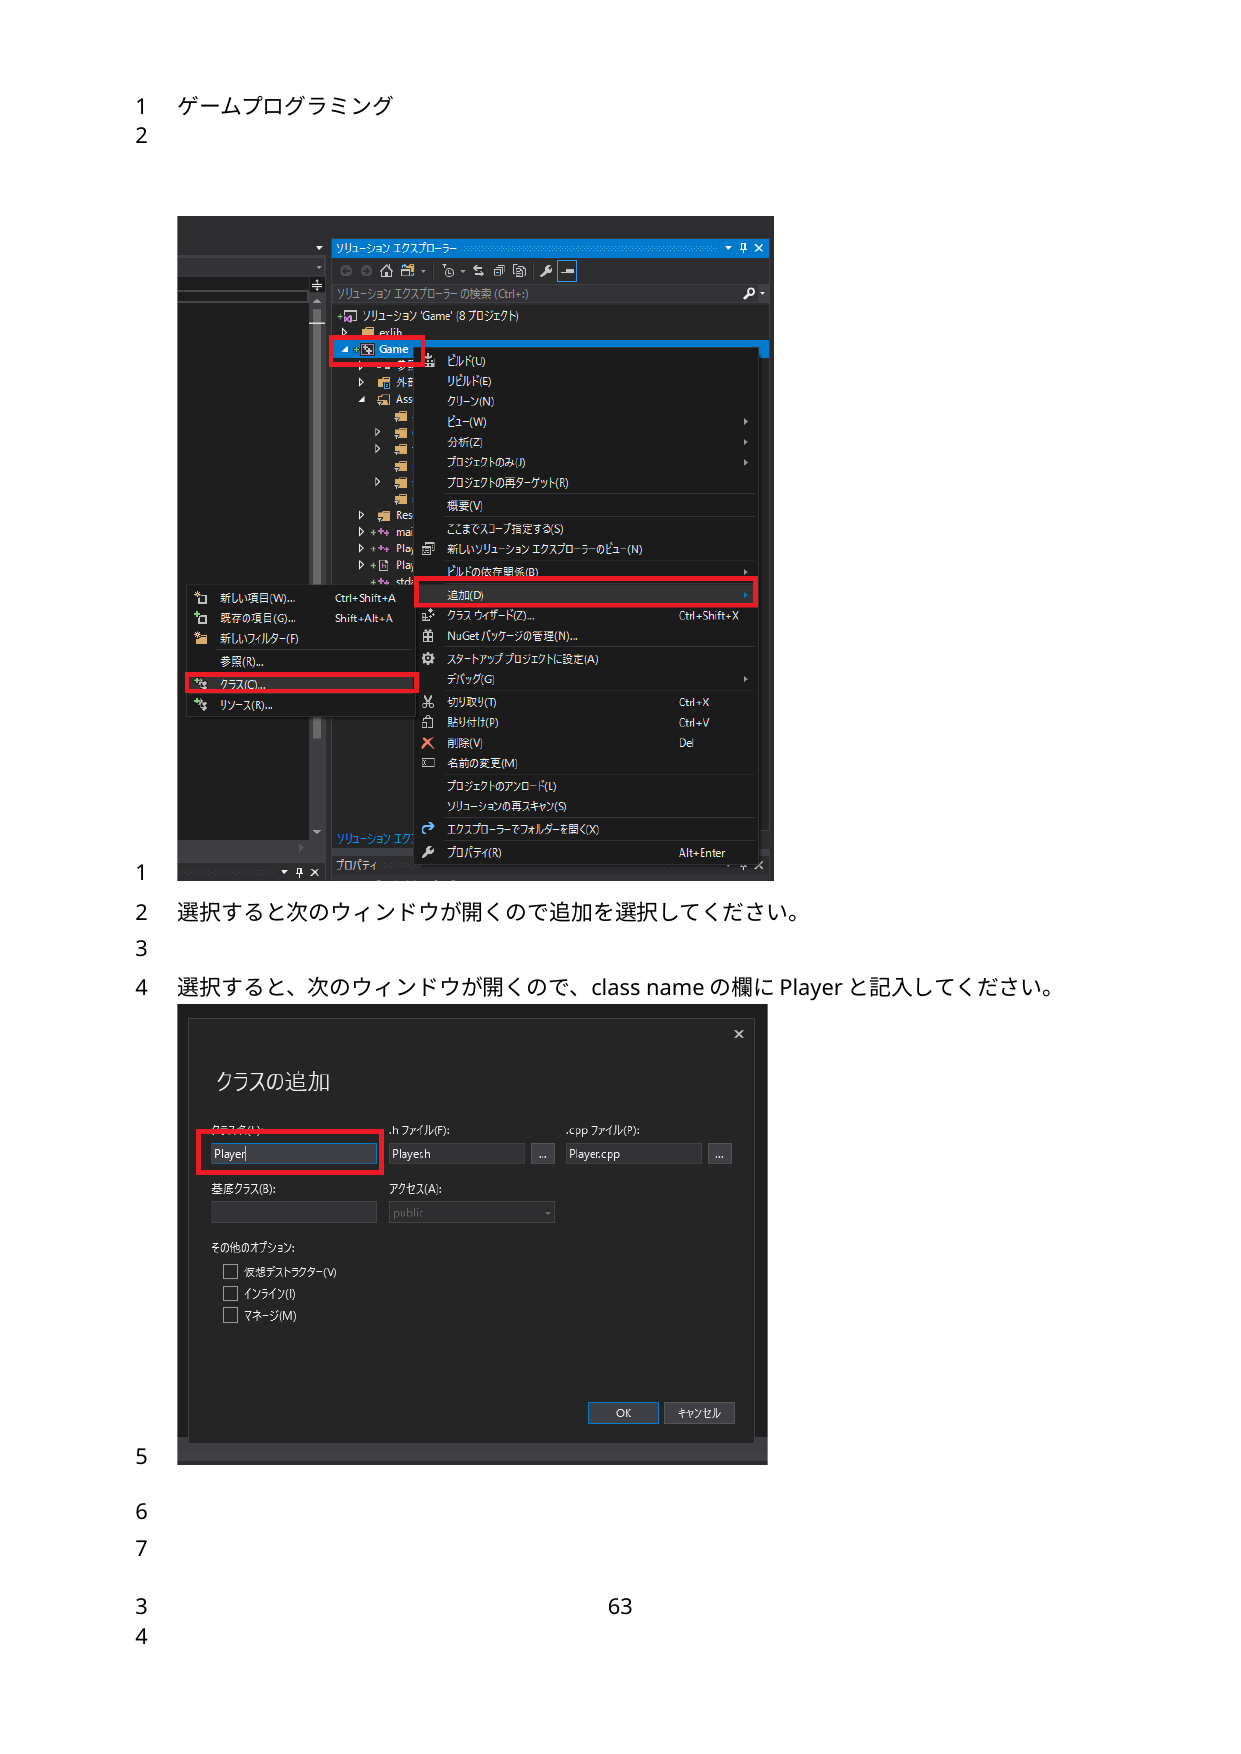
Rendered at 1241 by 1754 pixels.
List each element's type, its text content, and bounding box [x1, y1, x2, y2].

picture [177, 1004, 768, 1465]
text 選択すると、次のウィンドウが開くので、class nameの欄にPlayerと記入してください。 [177, 967, 1063, 1004]
picture [177, 216, 774, 881]
text 選択すると次のウィンドウが開くので追加を選択してください。 [177, 892, 1063, 929]
